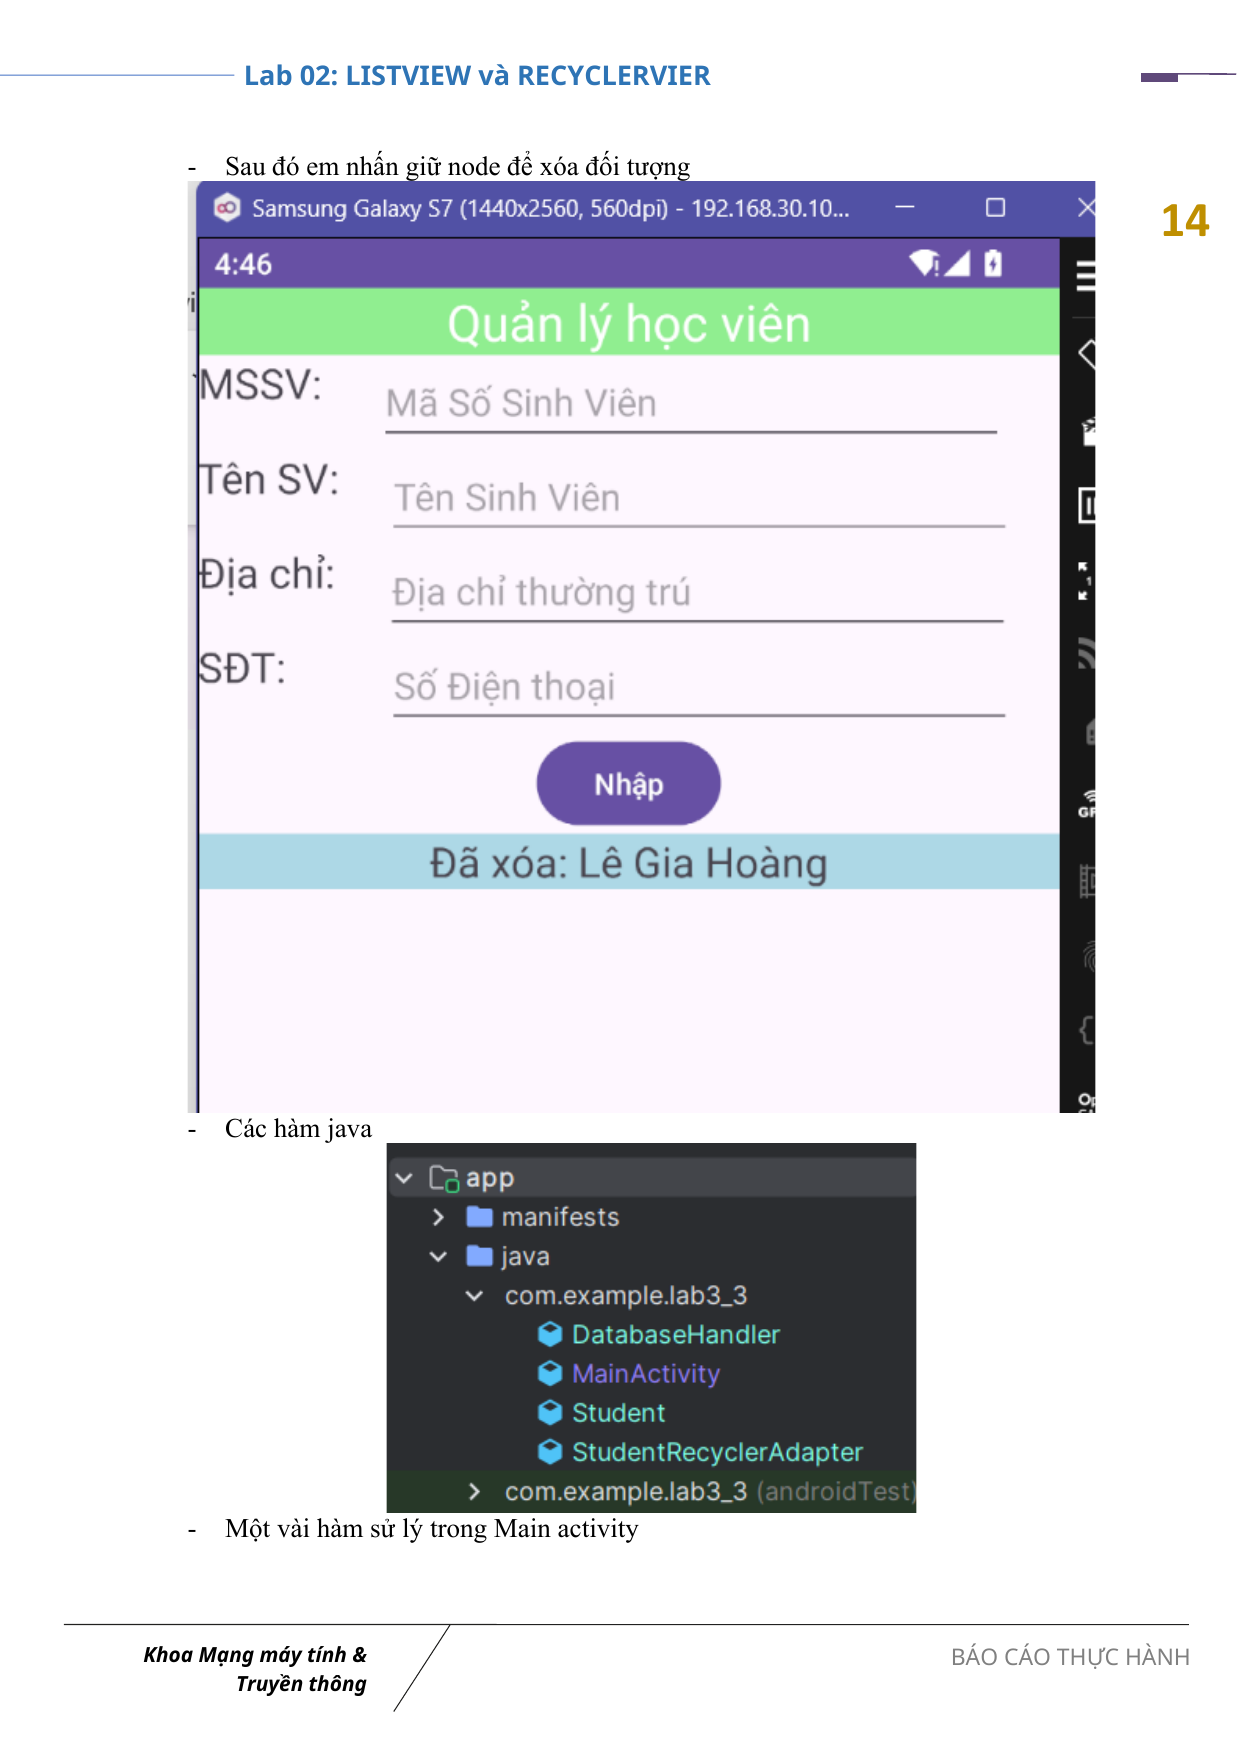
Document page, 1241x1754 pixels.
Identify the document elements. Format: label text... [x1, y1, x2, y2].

picture [386, 1143, 917, 1513]
picture [187, 181, 1096, 1113]
list Các hàm java [187, 1112, 1153, 1144]
list Một vài hàm sử lý trong Main activity [187, 1512, 1153, 1543]
list Sau đó em nhấn giữ node để xóa đối tượng [187, 150, 1153, 181]
